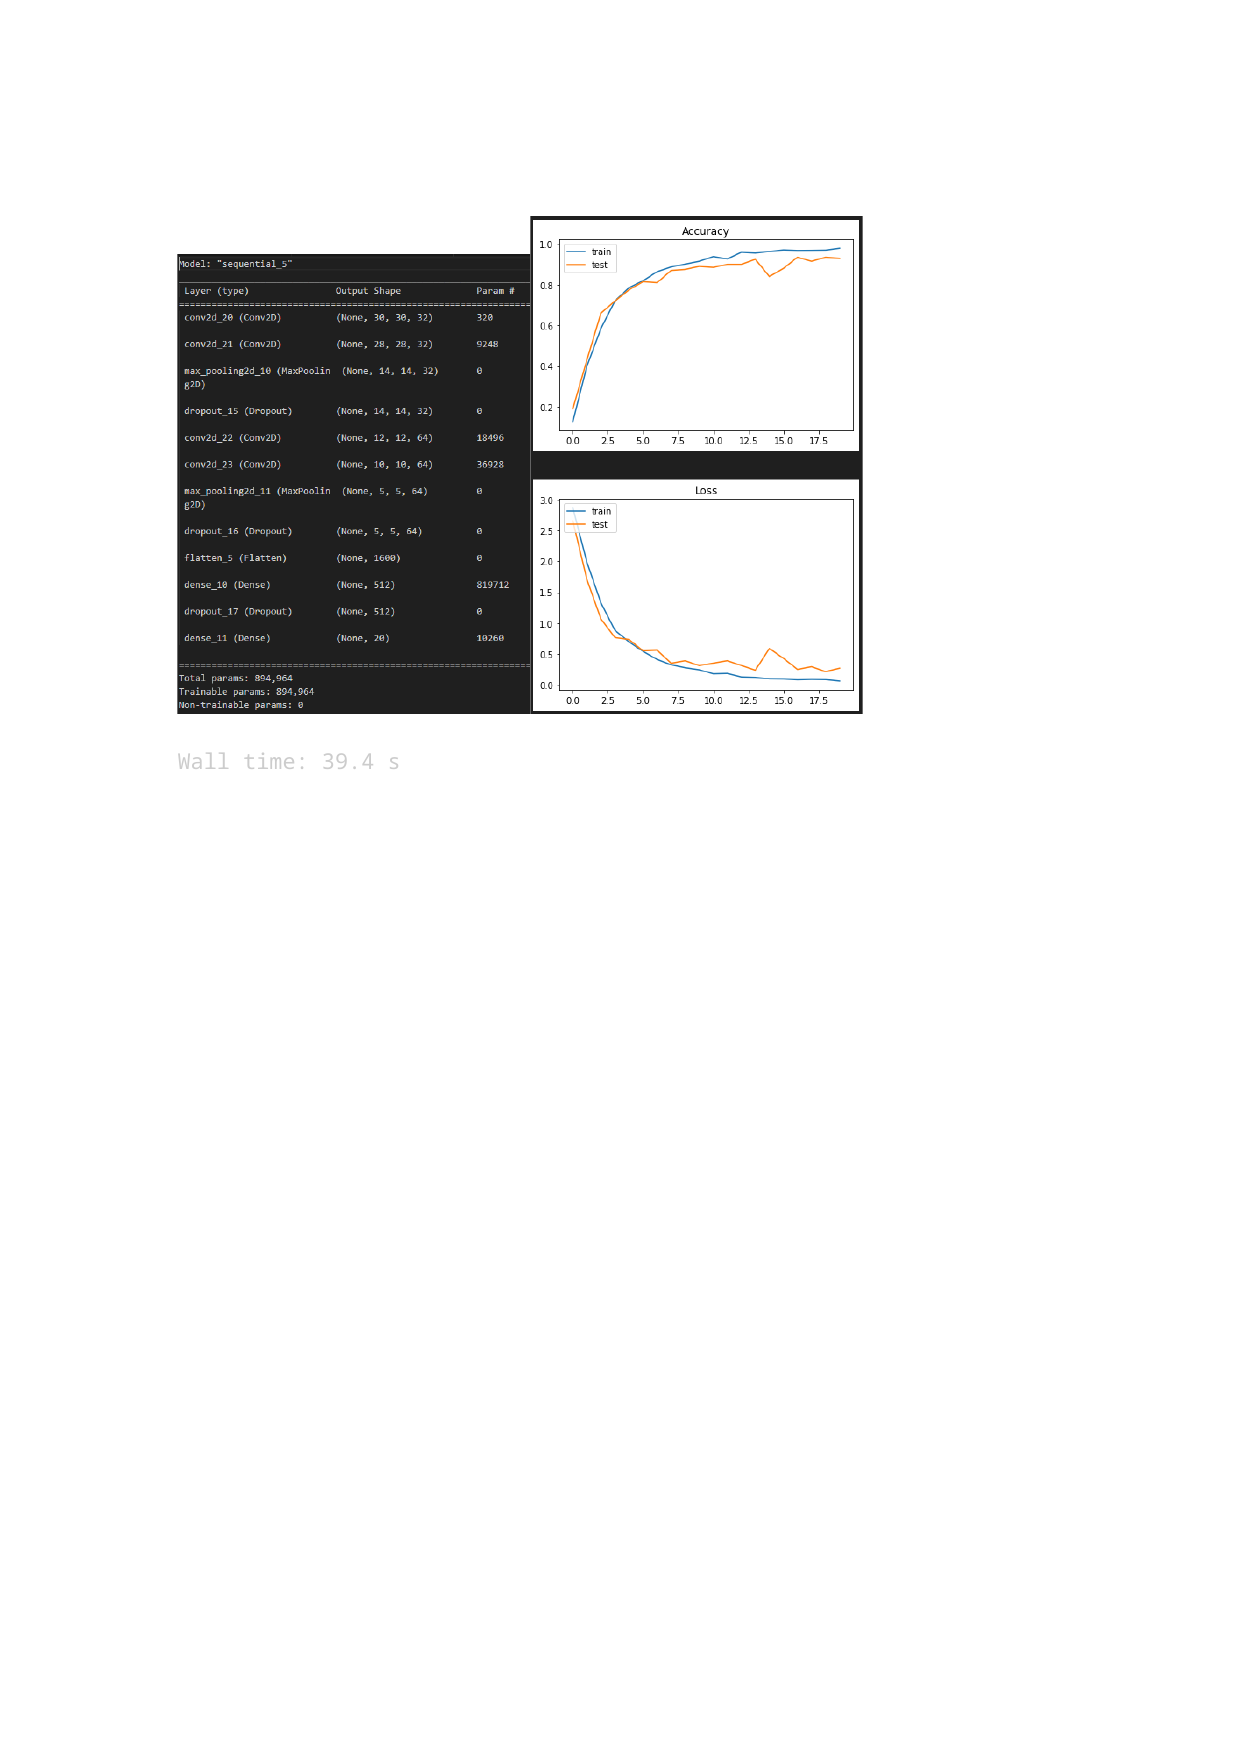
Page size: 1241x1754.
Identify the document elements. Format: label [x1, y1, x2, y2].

picture [177, 216, 863, 714]
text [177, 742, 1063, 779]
